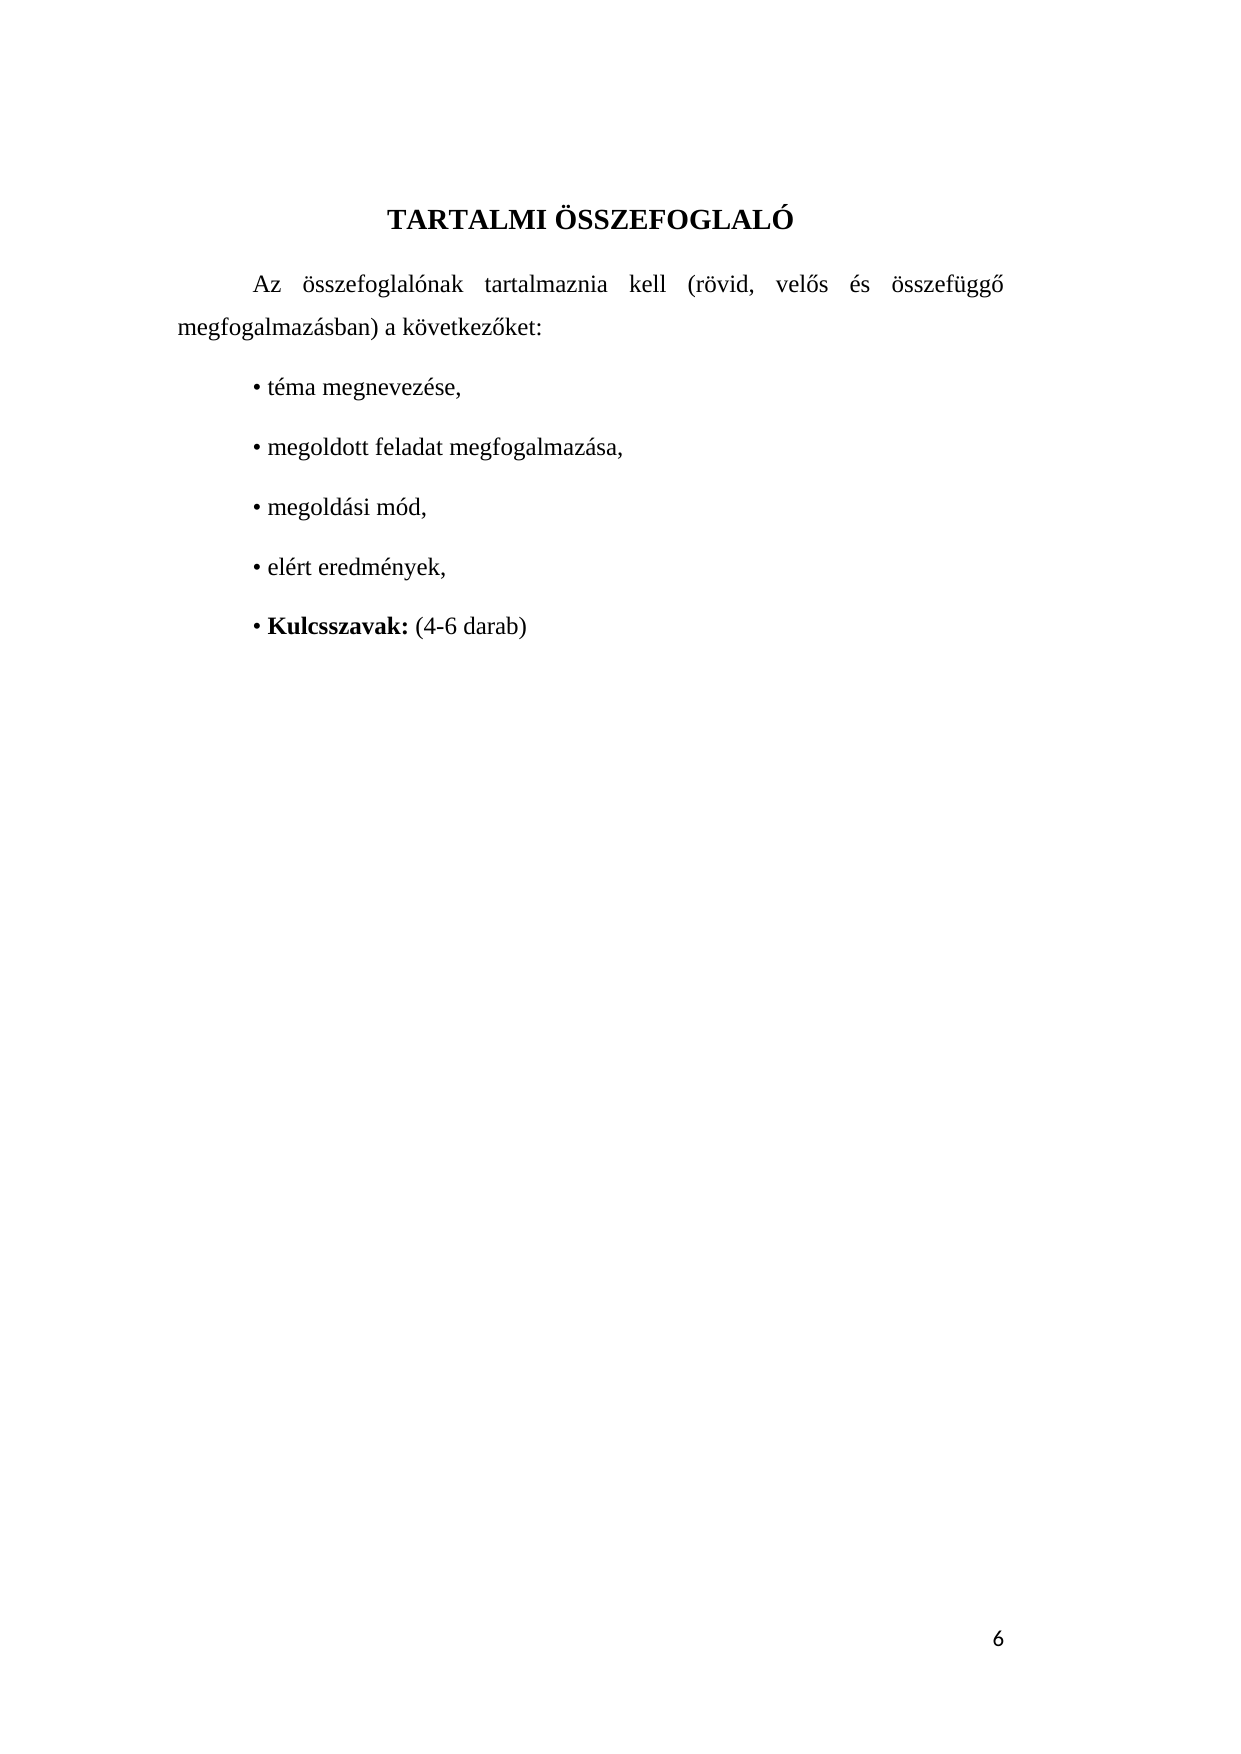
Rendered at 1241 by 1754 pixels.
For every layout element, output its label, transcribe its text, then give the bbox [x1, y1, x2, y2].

text TARTALMI ÖSSZEFOGLALÓ [177, 202, 1004, 236]
text • elért eredmények, [177, 552, 1004, 580]
text • megoldott feladat megfogalmazása, [177, 432, 1004, 461]
text • Kulcsszavak: (4-6 darab) [177, 611, 1004, 640]
text • téma megnevezése, [177, 372, 1004, 401]
text Az összefoglalónak tartalmaznia kell (rövid, velős és összefüggő megfogalmazásban) a következőket: [177, 269, 1004, 341]
text • megoldási mód, [177, 492, 1004, 521]
